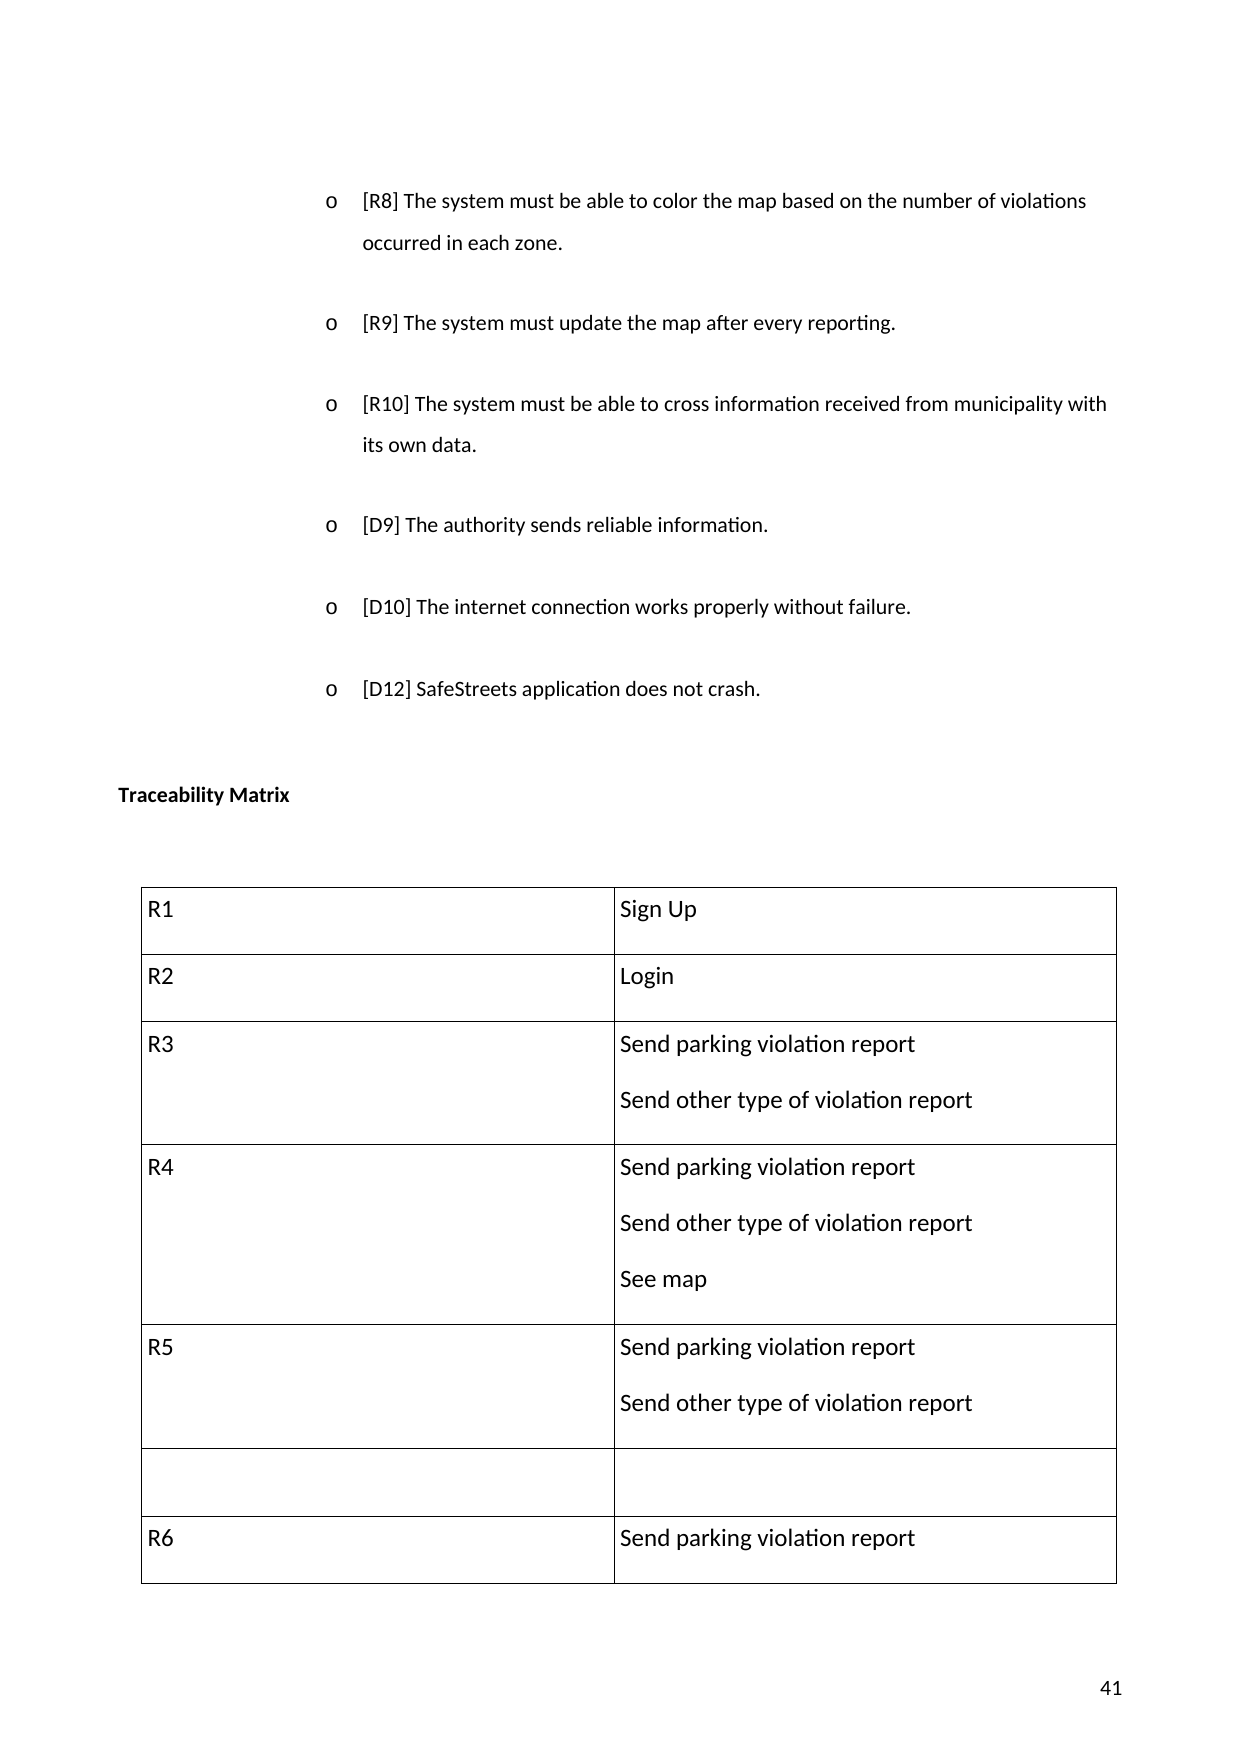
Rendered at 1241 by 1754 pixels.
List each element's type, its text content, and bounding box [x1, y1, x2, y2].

table_cell R3 [142, 1022, 614, 1144]
list [D12] SafeStreets application does not crash. [325, 675, 1122, 703]
table_cell R2 [142, 955, 614, 1021]
table_cell R5 [142, 1325, 614, 1447]
list [D10] The internet connection works properly without failure. [325, 593, 1122, 621]
table_cell Send parking violation report Send other type of violation report See map [615, 1145, 1116, 1324]
list [R8] The system must be able to color the map based on the number of violations occurred in each zone. [325, 188, 1122, 255]
table_header R1 [142, 888, 614, 954]
table_cell R4 [142, 1145, 614, 1324]
list [R10] The system must be able to cross information received from municipality with its own data. [325, 390, 1122, 458]
table_cell R6 [142, 1517, 614, 1583]
table_header Sign Up [615, 888, 1116, 954]
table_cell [615, 1517, 1116, 1583]
table_cell Send parking violation report Send other type of violation report [615, 1022, 1116, 1144]
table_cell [615, 1325, 1116, 1447]
table_cell [615, 1449, 1116, 1516]
table_cell Login [615, 955, 1116, 1021]
list [D9] The authority sends reliable information. [325, 512, 1122, 539]
text Traceability Matrix [118, 782, 1122, 808]
table_cell [142, 1449, 614, 1516]
list [R9] The system must update the map after every reporting. [325, 309, 1122, 337]
